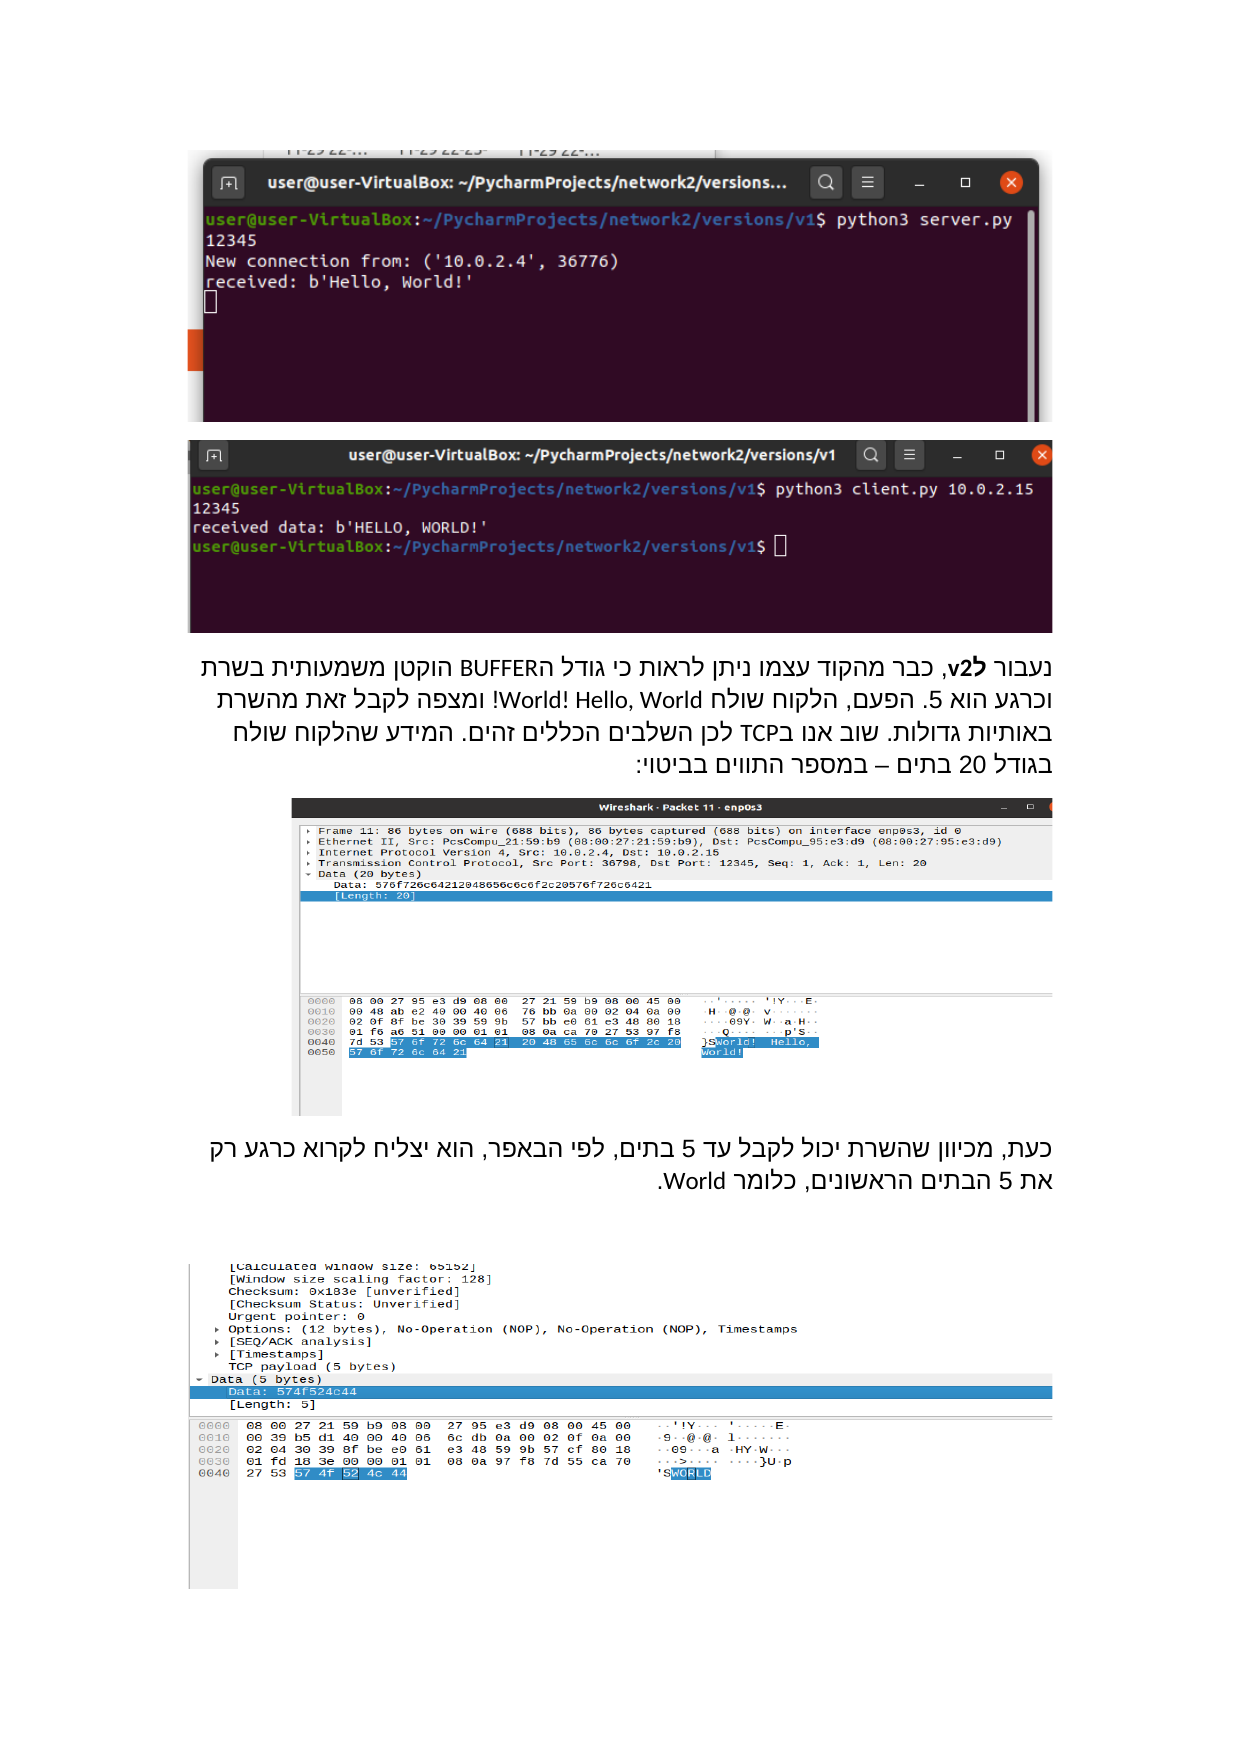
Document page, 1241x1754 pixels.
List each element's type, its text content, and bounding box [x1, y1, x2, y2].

picture [187, 440, 1053, 633]
picture [188, 1264, 1053, 1589]
picture [291, 798, 1053, 1116]
text נעבור לv2, כבר מהקוד עצמו ניתן לראות כי גודל הBUFFER הוקטן משמעותית בשרת וכרגע הוא 5. הפעם, הלקוח שולח World! Hello, World! ומצפה לקבל זאת מהשרת באותיות גדולות. שוב אנו בTCP לכן השלבים הכללים זהים. המידע שהלקוח שולח בגודל 20 בתים – במספר התווים בביטוי: [187, 652, 1053, 779]
picture [187, 150, 1053, 422]
text כעת, מכיוון שהשרת יכול לקבל עד 5 בתים, לפי הבאפר, הוא יצליח לקרוא כרגע רק את 5 הבתים הראשונים, כלומר World. [187, 1134, 1053, 1196]
